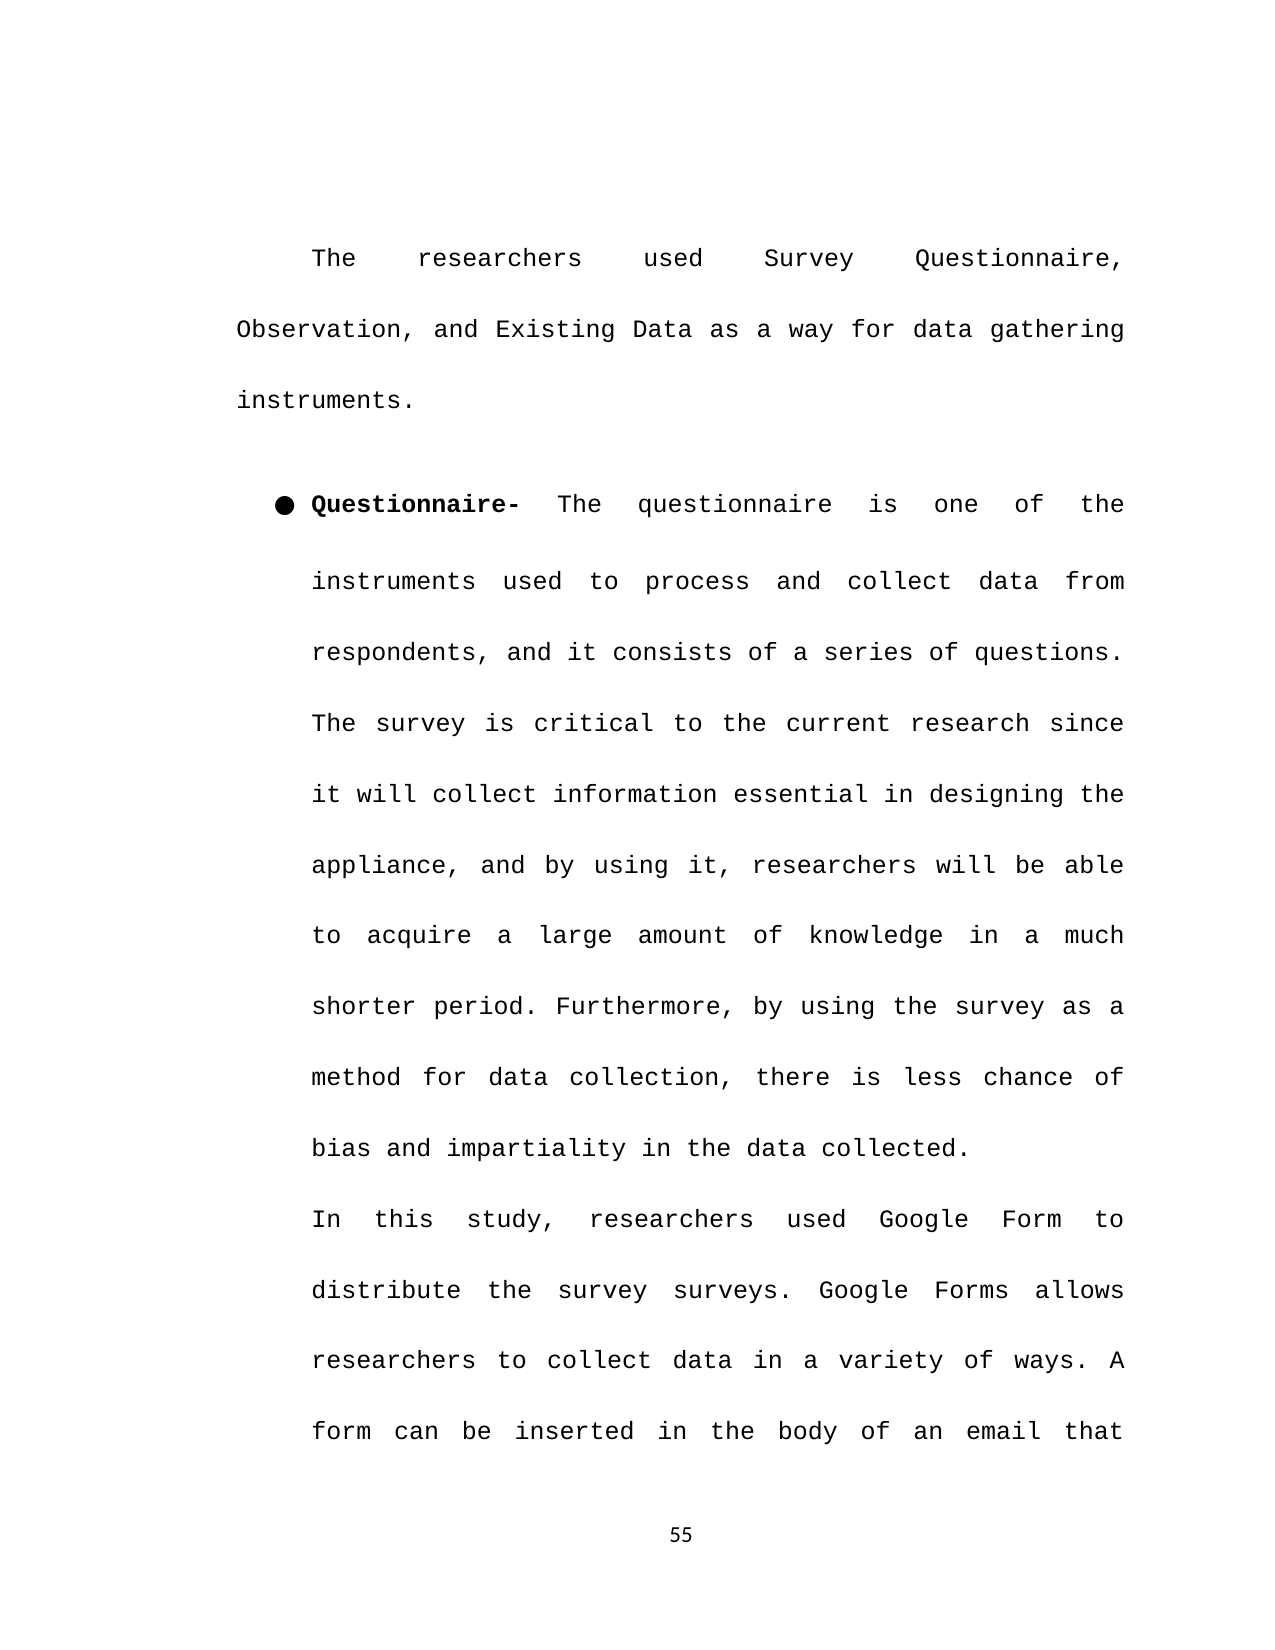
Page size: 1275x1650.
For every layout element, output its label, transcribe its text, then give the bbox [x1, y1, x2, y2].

list Questionnaire- The questionnaire is one of the instruments used to process and collect data from respondents, and it consists of a series of questions. The survey is critical to the current research since it will collect information essential in designing the appliance, and by using it, researchers will be able to acquire a large amount of knowledge in a much shorter period. Furthermore, by using the survey as a method for data collection, there is less chance of bias and impartiality in the data collected. [274, 475, 1125, 1164]
text The researchers used Survey Questionnaire, Observation, and Existing Data as a way for data gathering instruments. [236, 246, 1125, 416]
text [311, 1206, 1125, 1447]
